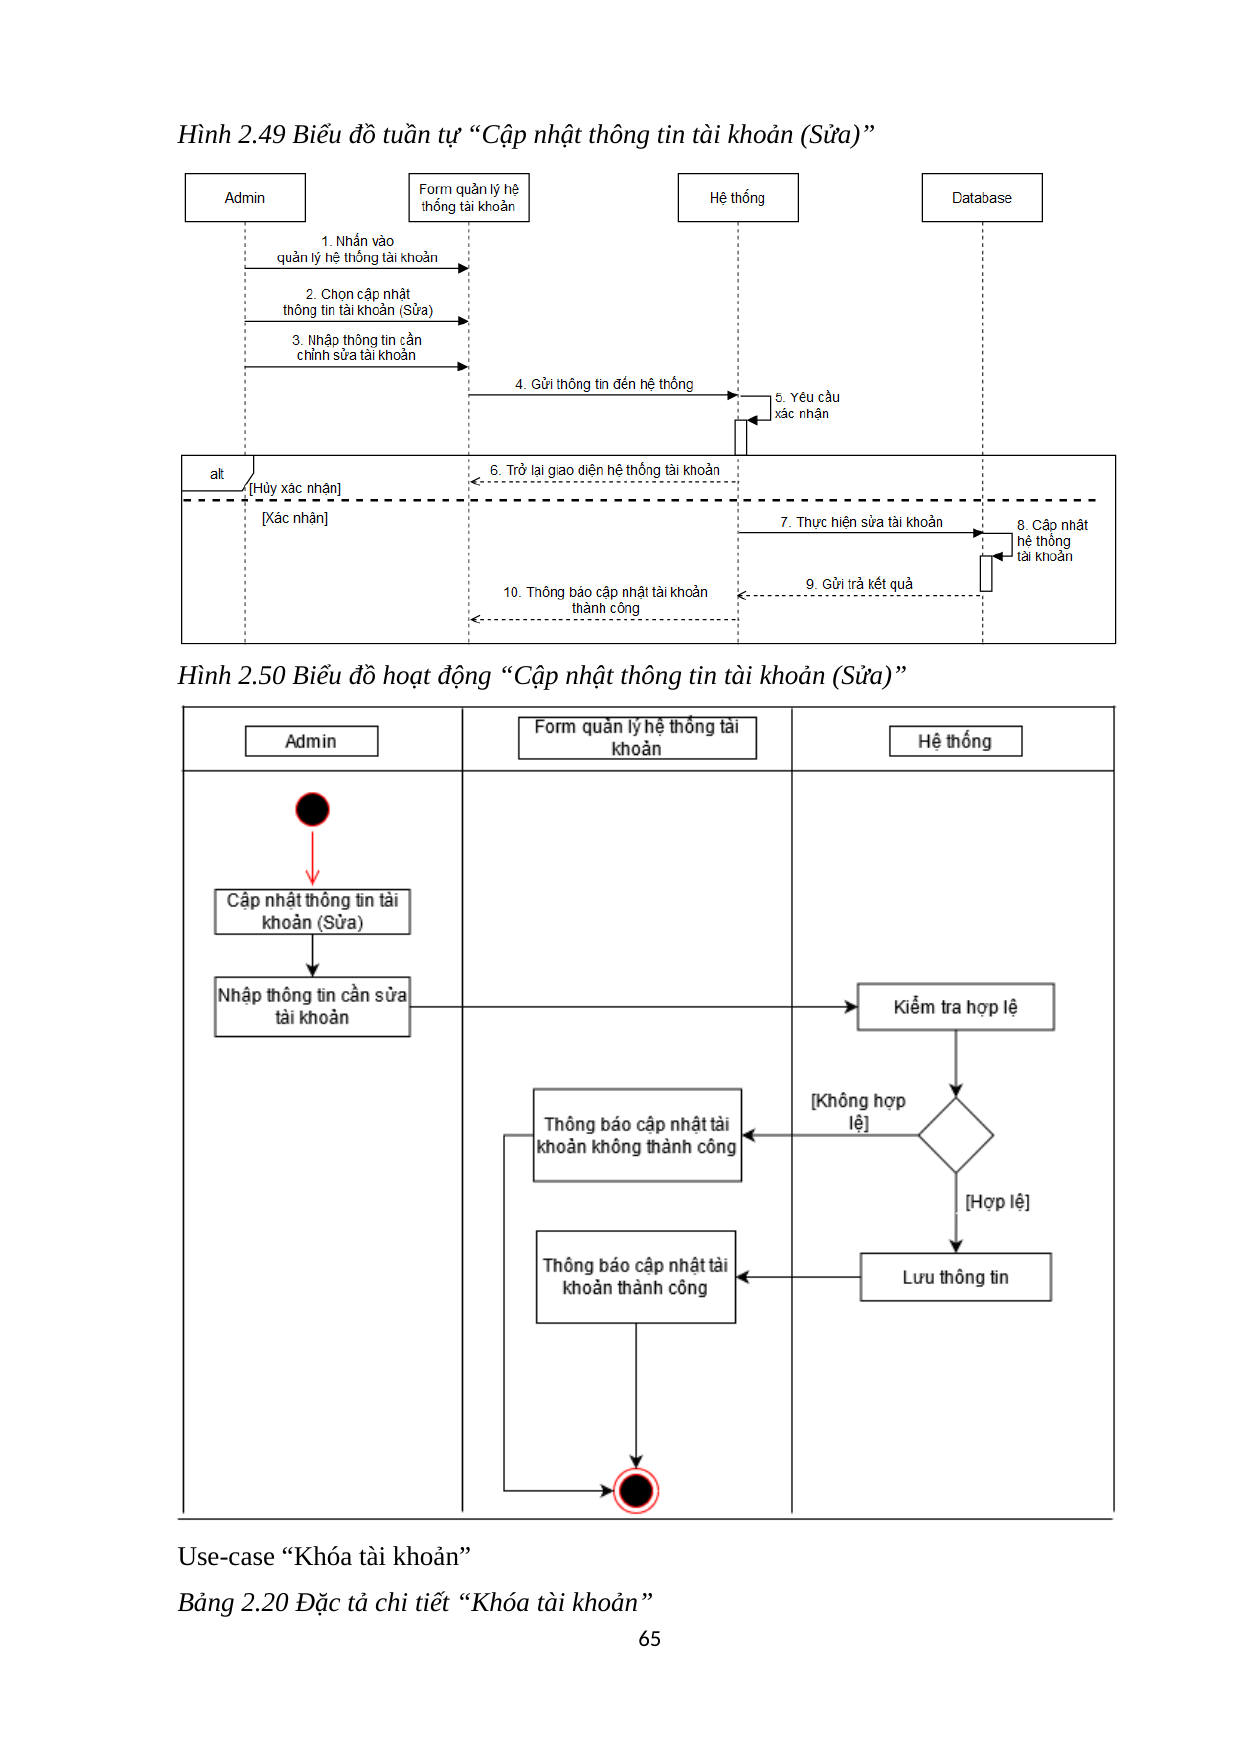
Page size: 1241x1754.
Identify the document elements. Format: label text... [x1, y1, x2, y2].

text Use-case “Khóa tài khoản” [177, 1539, 1122, 1571]
text Hình 2.49 Biểu đồ tuần tự “Cập nhật thông tin tài khoản (Sửa)” [177, 118, 1122, 149]
text Bảng 2.20 Đặc tả chi tiết “Khóa tài khoản” [177, 1586, 1122, 1617]
picture [177, 164, 1118, 645]
text Hình 2.50 Biểu đồ hoạt động “Cập nhật thông tin tài khoản (Sửa)” [177, 659, 1122, 690]
picture [177, 705, 1118, 1526]
